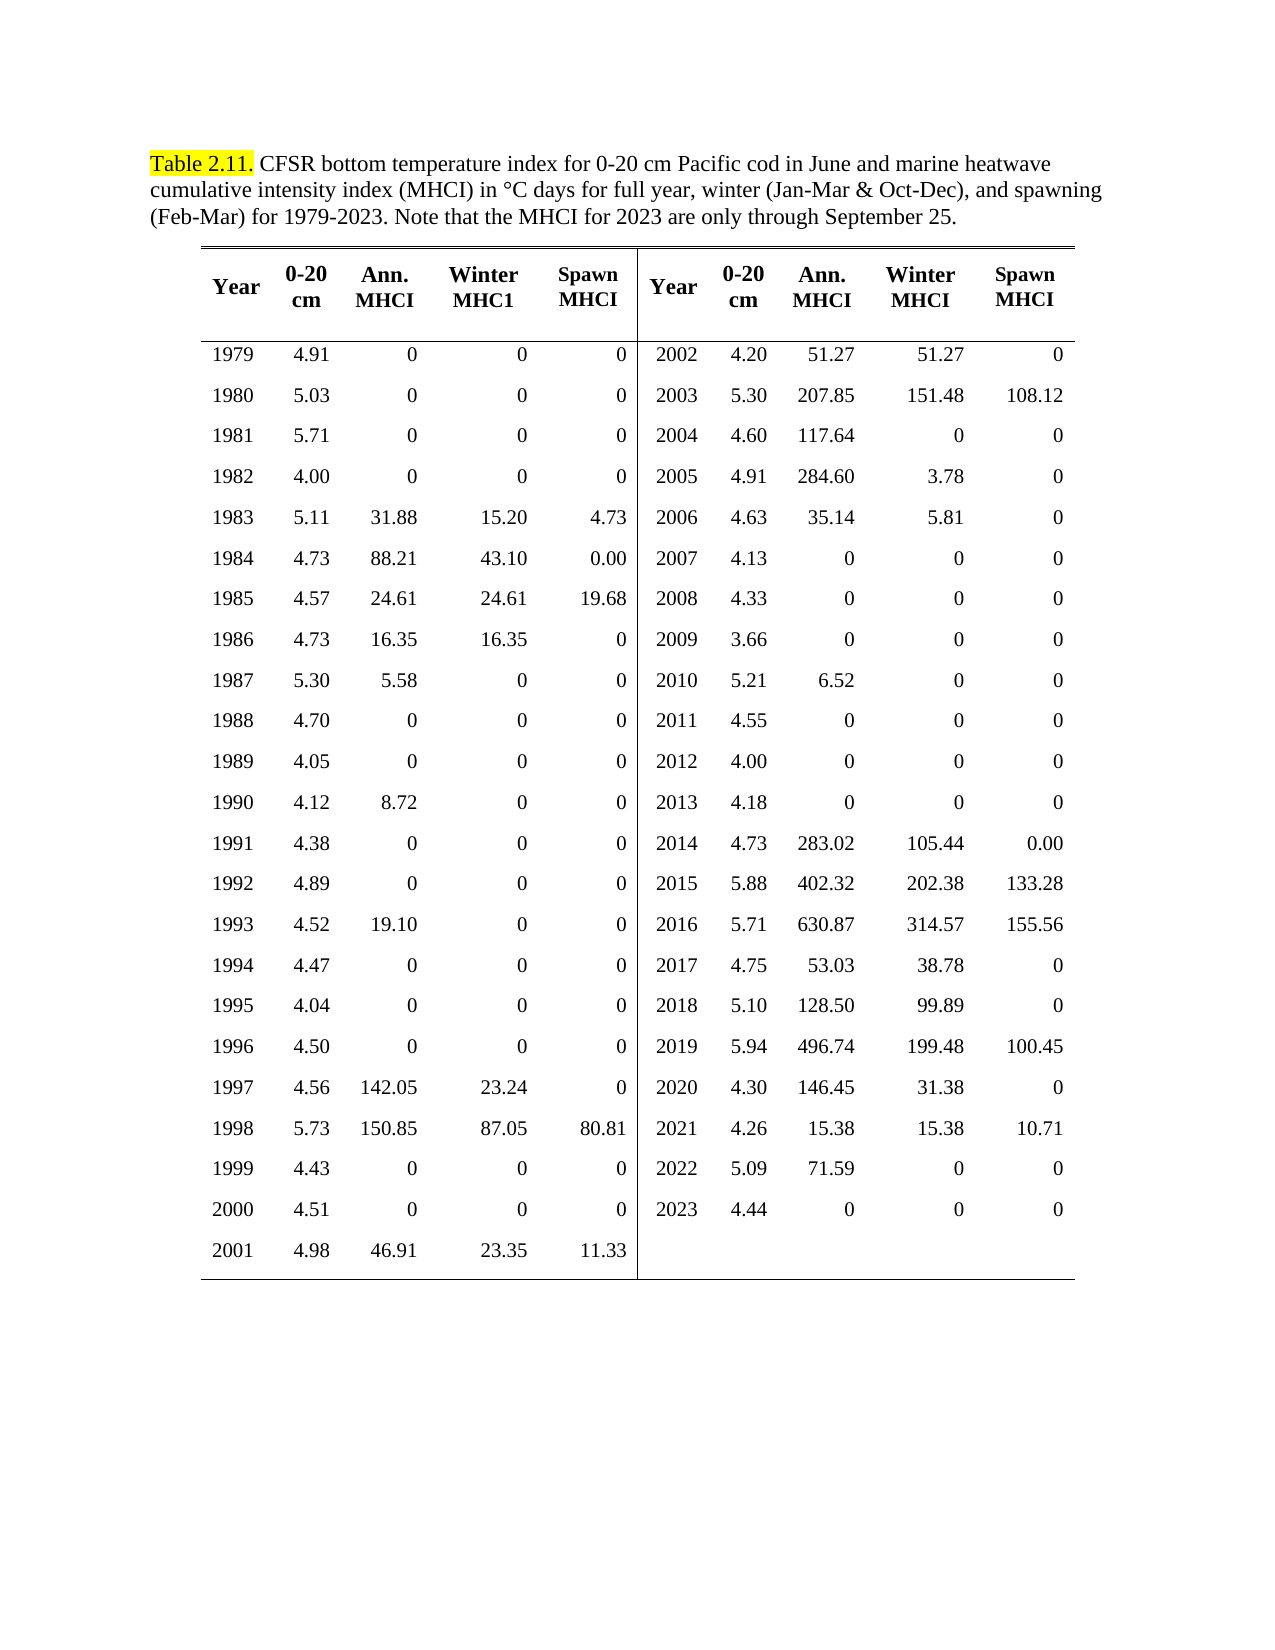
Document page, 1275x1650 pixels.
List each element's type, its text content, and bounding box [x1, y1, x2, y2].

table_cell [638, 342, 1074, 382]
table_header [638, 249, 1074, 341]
subtitle Table 2.11. CFSR bottom temperature index for 0-20 cm Pacific cod in June and marine heatwave cumulative intensity index (MHCI) in °C days for full year, winter (Jan-Mar & Oct-Dec), and spawning (Feb-Mar) for 1979-2023. Note that the MHCI for 2023 are only through September 25. [150, 150, 1125, 229]
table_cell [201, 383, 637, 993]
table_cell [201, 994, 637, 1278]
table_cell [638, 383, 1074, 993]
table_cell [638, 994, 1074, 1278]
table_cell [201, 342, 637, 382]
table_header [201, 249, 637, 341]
